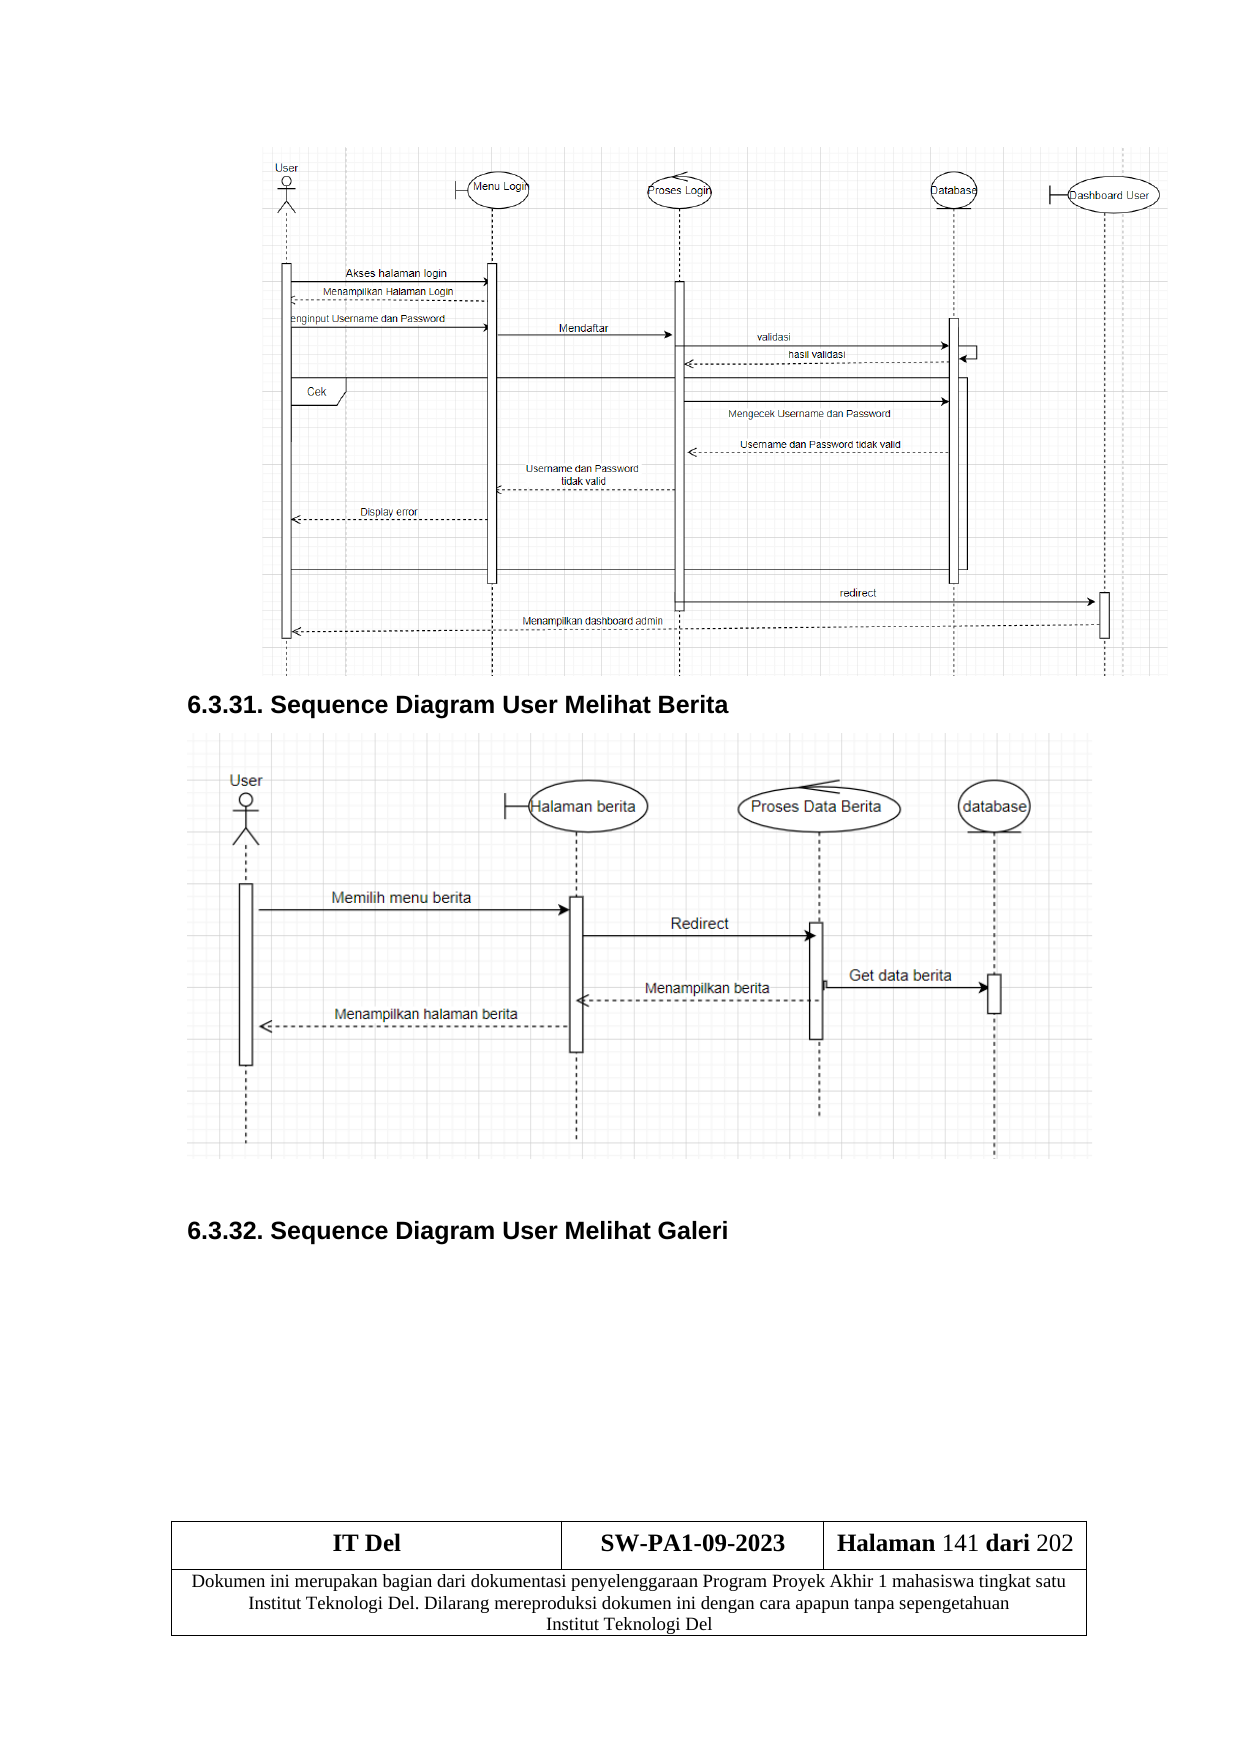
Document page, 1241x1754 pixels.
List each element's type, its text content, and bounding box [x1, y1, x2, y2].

text 6.3.32. Sequence Diagram User Melihat Galeri [187, 1216, 1092, 1245]
picture [187, 733, 1093, 1159]
text 6.3.31. Sequence Diagram User Melihat Berita [187, 690, 1092, 719]
picture [262, 147, 1168, 676]
